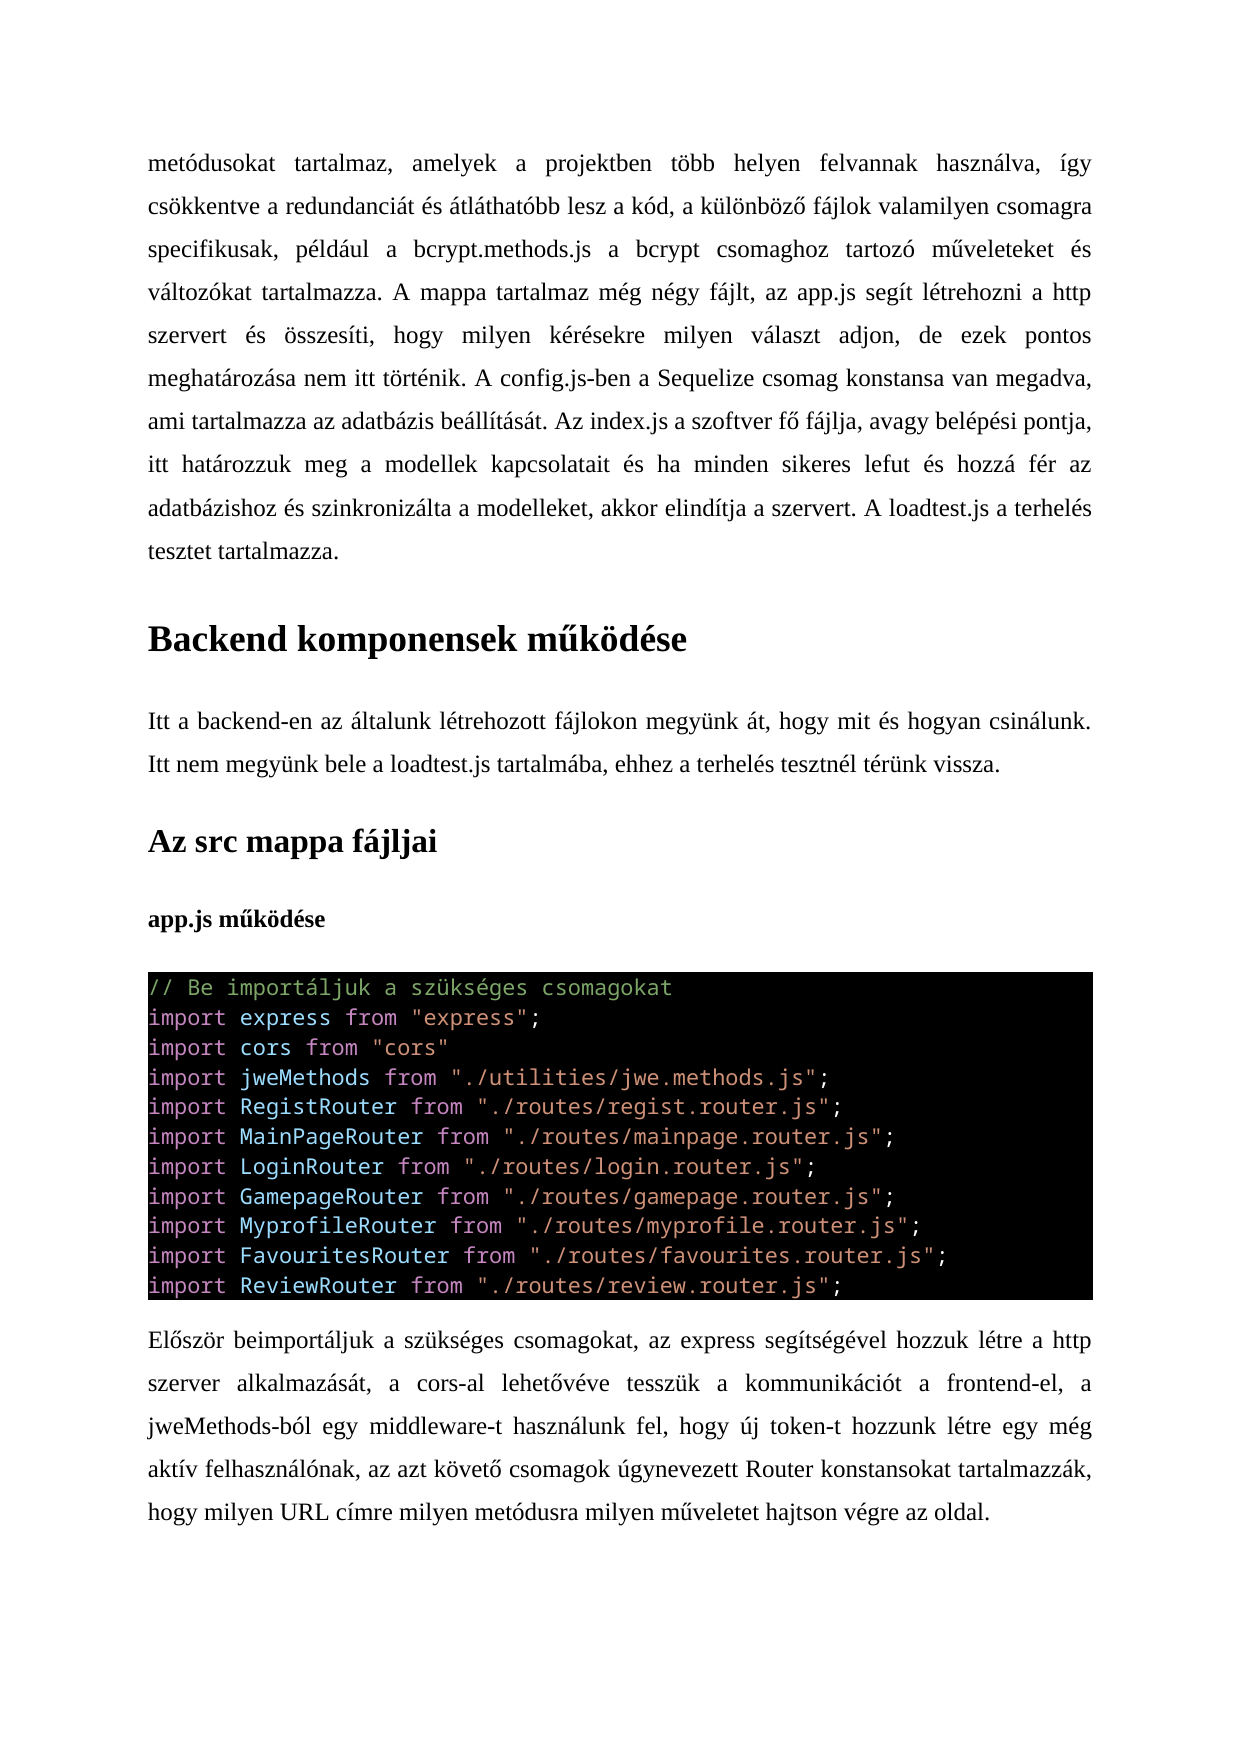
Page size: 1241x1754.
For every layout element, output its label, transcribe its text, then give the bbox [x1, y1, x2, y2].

text import cors from "cors" [148, 1032, 1093, 1061]
text import RegistRouter from "./routes/regist.router.js"; [148, 1091, 1093, 1121]
text import FavouritesRouter from "./routes/favourites.router.js"; [148, 1240, 1093, 1270]
text import MyprofileRouter from "./routes/myprofile.router.js"; [148, 1210, 1093, 1240]
text Először beimportáljuk a szükséges csomagokat, az express segítségével hozzuk létre a http szerver alkalmazását, a cors-al lehetővéve tesszük a kommunikációt a frontend-el, a jweMethods-ból egy middleware-t használunk fel, hogy új token-t hozzunk létre egy még aktív felhasználónak, az azt követő csomagok úgynevezett Router konstansokat tartalmazzák, hogy milyen URL címre milyen metódusra milyen műveletet hajtson végre az oldal. [148, 1325, 1093, 1526]
text import ReviewRouter from "./routes/review.router.js"; [148, 1270, 1093, 1300]
text import express from "express"; [148, 1002, 1093, 1032]
text import LoginRouter from "./routes/login.router.js"; [148, 1151, 1093, 1181]
text import MainPageRouter from "./routes/mainpage.router.js"; [148, 1121, 1093, 1151]
text // Be importáljuk a szükséges csomagokat [148, 972, 1093, 1002]
text import GamepageRouter from "./routes/gamepage.router.js"; [148, 1181, 1093, 1210]
text import jweMethods from "./utilities/jwe.methods.js"; [148, 1061, 1093, 1091]
subtitle Backend komponensek működése [148, 616, 1093, 659]
text app.js működése [148, 904, 1093, 933]
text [148, 148, 1093, 564]
subtitle Az src mappa fájljai [148, 821, 1093, 860]
text Itt a backend-en az általunk létrehozott fájlokon megyünk át, hogy mit és hogyan csinálunk. Itt nem megyünk bele a loadtest.js tartalmába, ehhez a terhelés tesztnél térünk vissza. [148, 706, 1093, 778]
